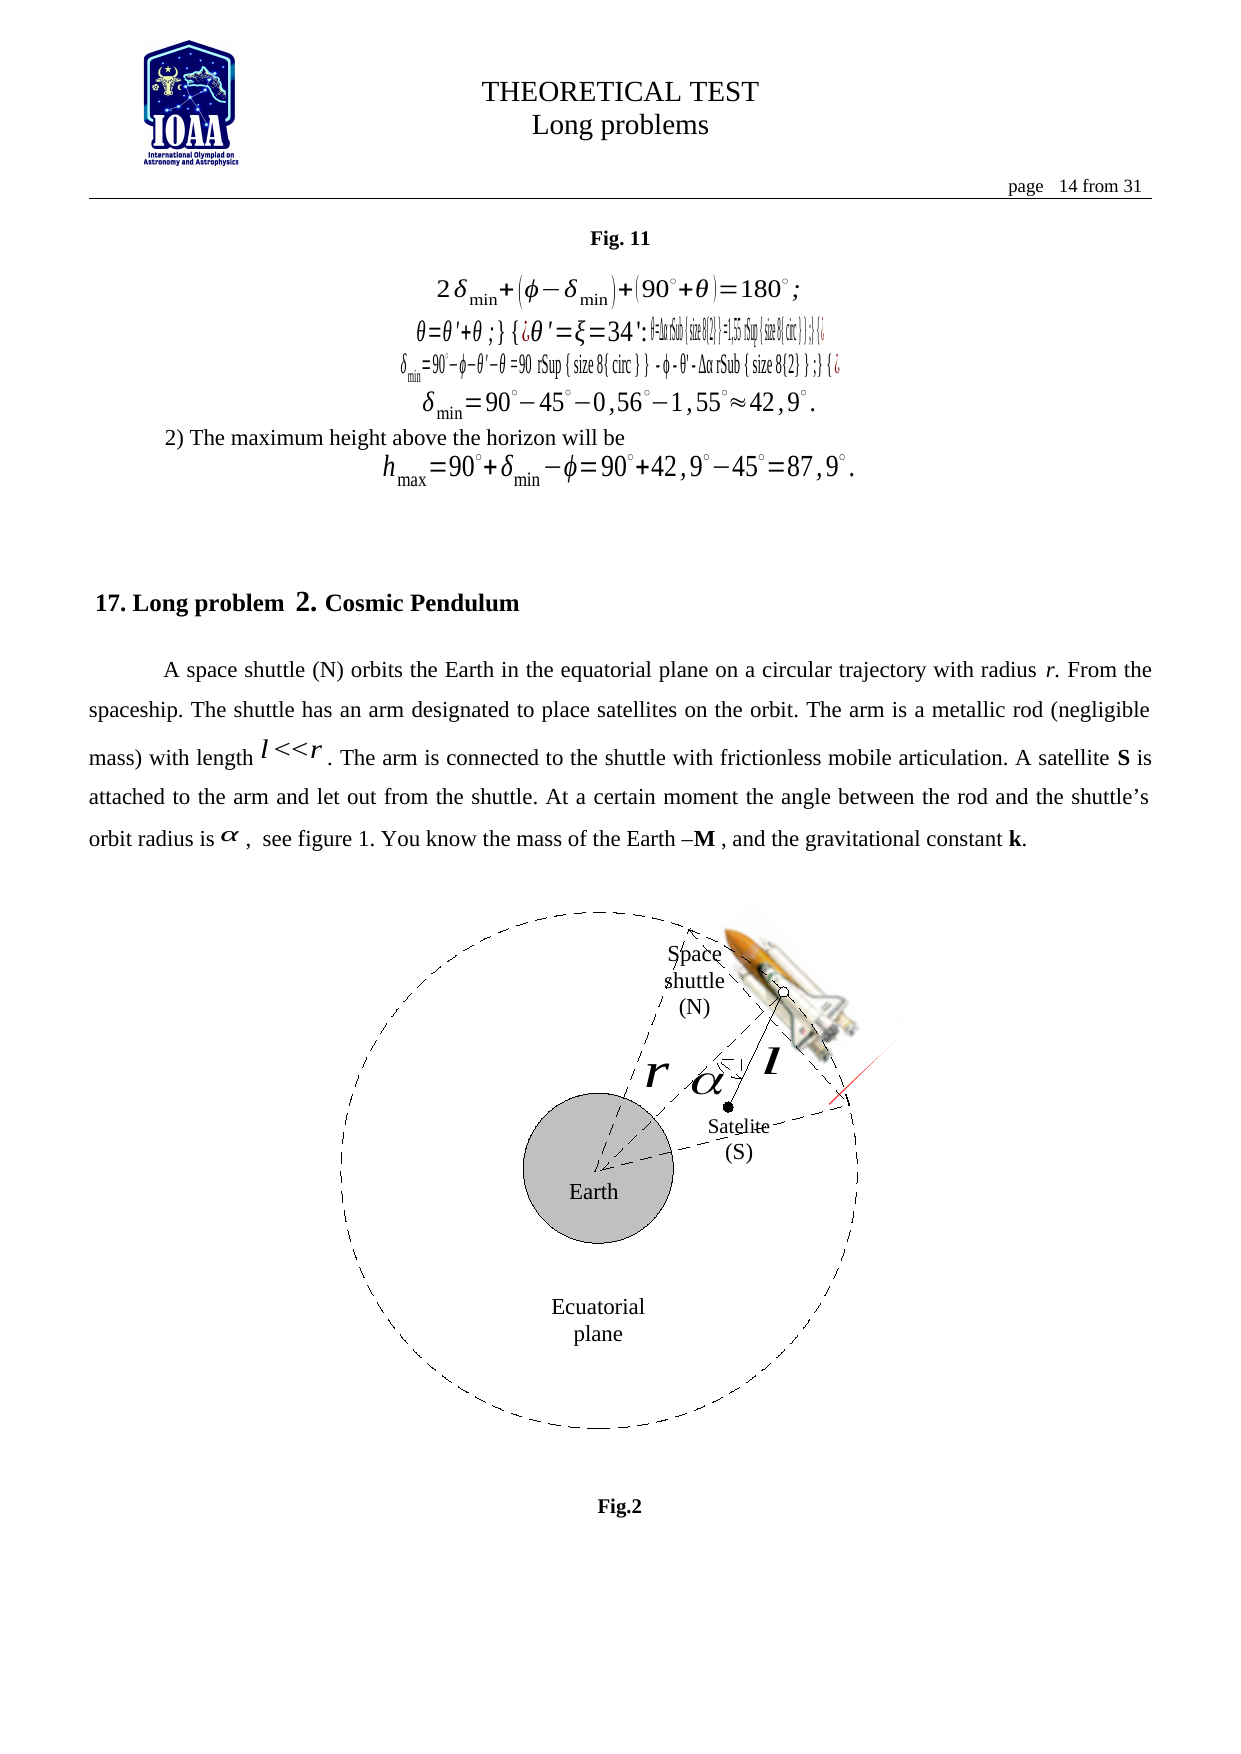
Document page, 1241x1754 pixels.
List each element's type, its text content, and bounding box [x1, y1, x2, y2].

text Fig.2 [87, 1494, 1152, 1518]
picture [829, 1097, 836, 1104]
text 2) The maximum height above the horizon will be [89, 424, 1152, 450]
picture [683, 878, 895, 1098]
subtitle 2. Cosmic Pendulum [89, 584, 1152, 618]
text Fig. 11 [89, 226, 1152, 249]
text A space shuttle (N) orbits the Earth in the equatorial plane on a circular trajectory with radius r. From the spaceship. The shuttle has an arm designated to place satellites on the orbit. The arm is a metallic rod (negligible mass) with length . The arm is connected to the shuttle with frictionless mobile articulation. A satellite S is attached to the arm and let out from the shuttle. At a certain moment the angle between the rod and the shuttle’s orbit radius is , see figure 1. You know the mass of the Earth –M , and the gravitational constant k. [89, 656, 1152, 851]
picture [143, 40, 239, 166]
